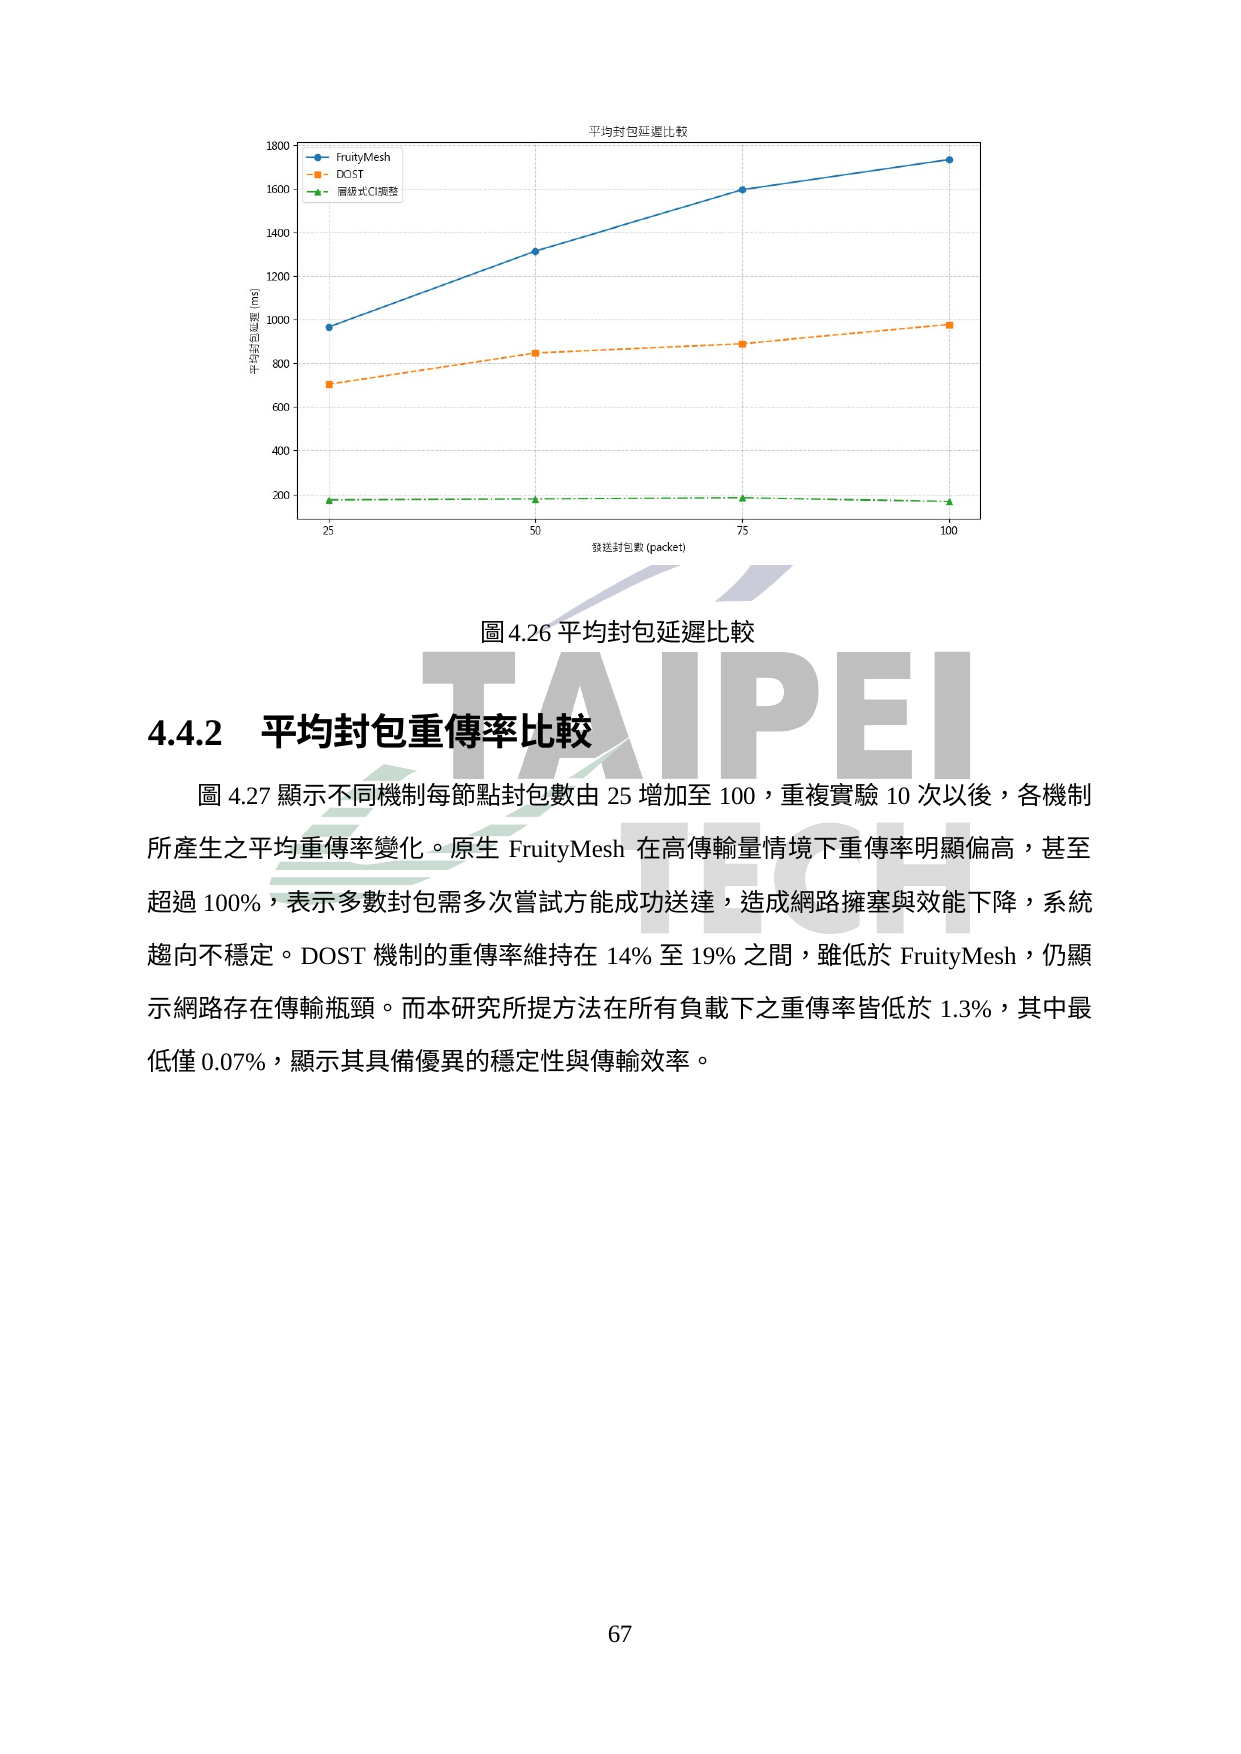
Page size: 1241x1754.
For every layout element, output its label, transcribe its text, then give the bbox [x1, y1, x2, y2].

text 圖 4.27 顯示不同機制每節點封包數由 25 增加至 100，重複實驗 10 次以後，各機制所產生之平均重傳率變化。原生 FruityMesh 在高傳輸量情境下重傳率明顯偏高，甚至超過 100%，表示多數封包需多次嘗試方能成功送達，造成網路擁塞與效能下降，系統趨向不穩定。DOST 機制的重傳率維持在 14% 至 19% 之間，雖低於 FruityMesh，仍顯示網路存在傳輸瓶頸。而本研究所提方法在所有負載下之重傳率皆低於 1.3%，其中最低僅 0.07%，顯示其具備優異的穩定性與傳輸效率。 [148, 778, 1093, 1078]
picture [269, 756, 971, 778]
picture [238, 114, 990, 705]
text 圖 4.26 平均封包延遲比較 [480, 615, 1196, 649]
subtitle 平均封包重傳率比較 [148, 705, 1196, 756]
